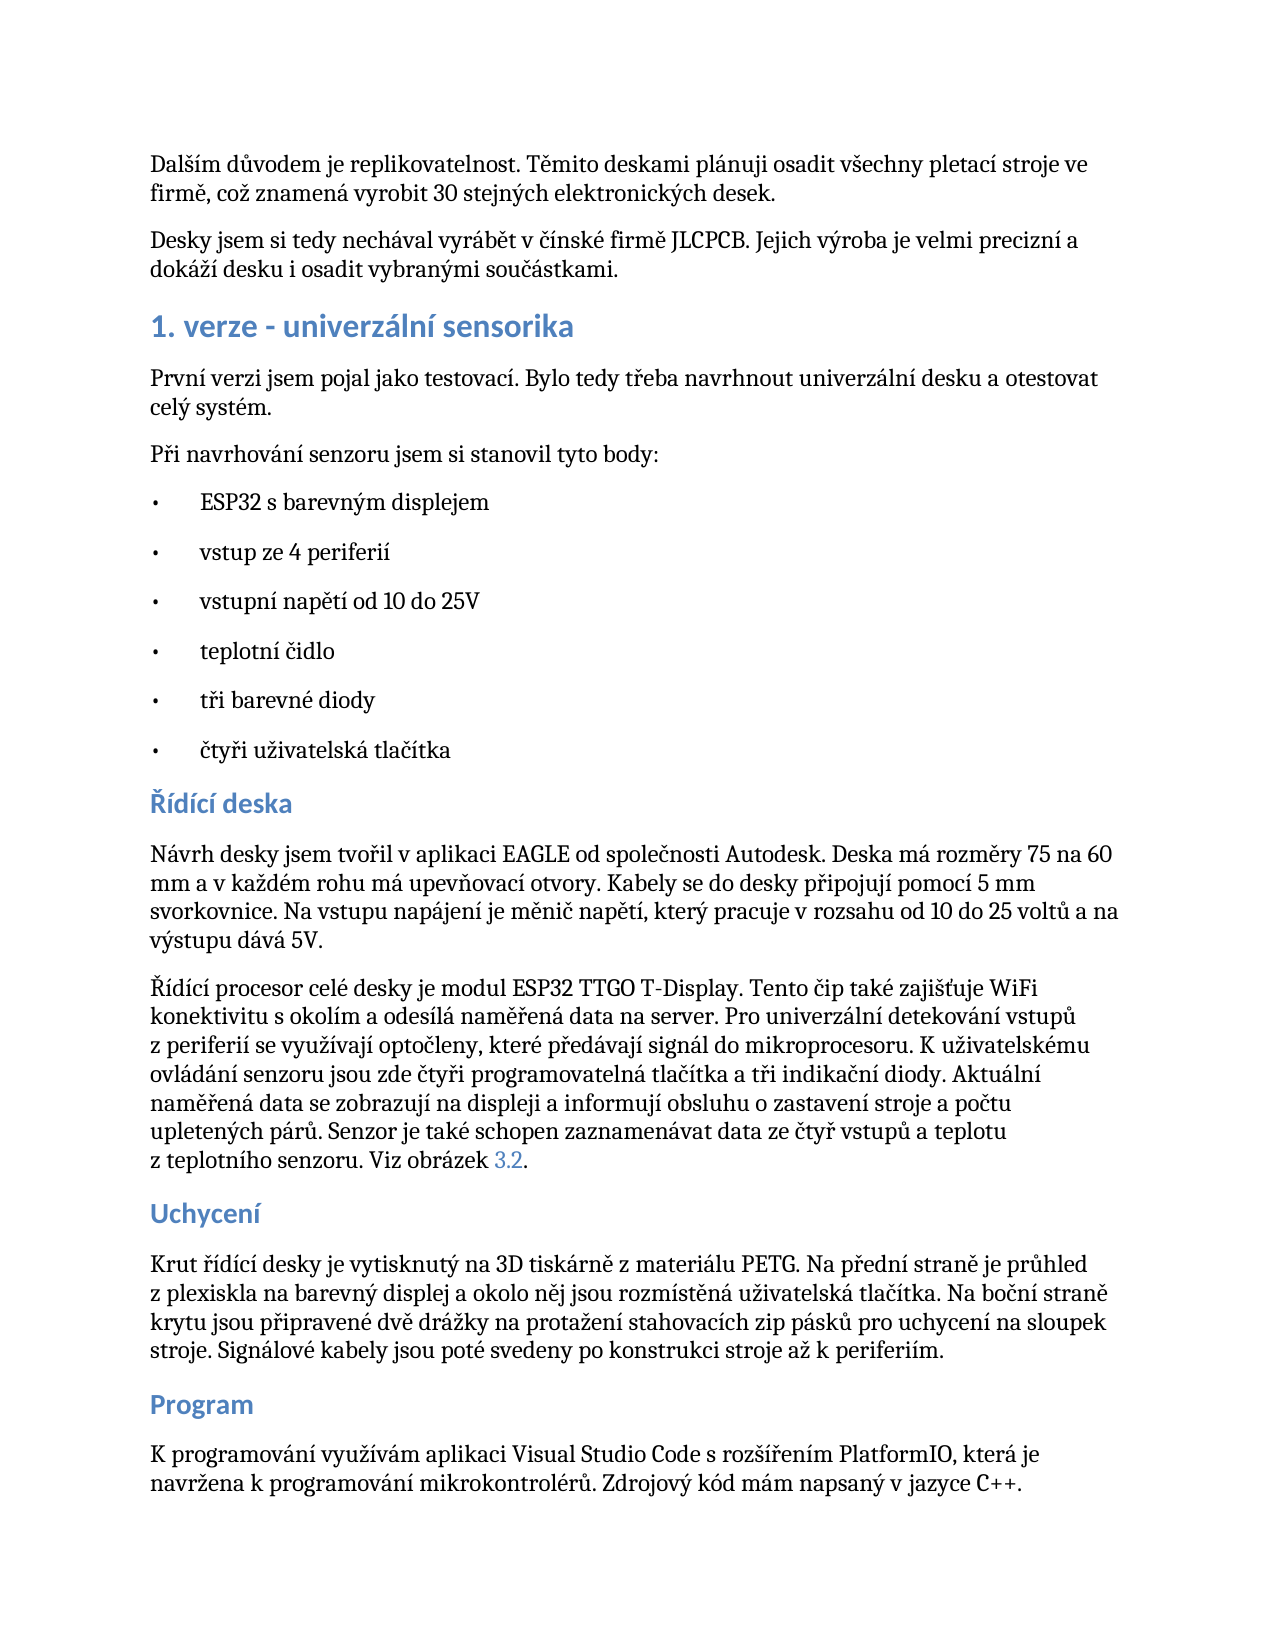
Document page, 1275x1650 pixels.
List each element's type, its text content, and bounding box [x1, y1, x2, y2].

text K programování využívám aplikaci Visual Studio Code s rozšířením PlatformIO, která je navržena k programování mikrokontrolérů. Zdrojový kód mám napsaný v jazyce C++. [150, 1440, 1125, 1498]
text Návrh desky jsem tvořil v aplikaci EAGLE od společnosti Autodesk. Deska má rozměry 75 na 60 mm a v každém rohu má upevňovací otvory. Kabely se do desky připojují pomocí 5 mm svorkovnice. Na vstupu napájení je měnič napětí, který pracuje v rozsahu od 10 do 25 voltů a na výstupu dává 5V. [150, 840, 1125, 955]
text Desky jsem si tedy nechával vyrábět v čínské firmě JLCPCB. Jejich výroba je velmi precizní a dokáží desku i osadit vybranými součástkami. [150, 226, 1125, 284]
text Řídící procesor celé desky je modul ESP32 TTGO T-Display. Tento čip také zajišťuje WiFi konektivitu s okolím a odesílá naměřená data na server. Pro univerzální detekování vstupů z periferií se využívají optočleny, které předávají signál do mikroprocesoru. K uživatelskému ovládání senzoru jsou zde čtyři programovatelná tlačítka a tři indikační diody. Aktuální naměřená data se zobrazují na displeji a informují obsluhu o zastavení stroje a počtu upletených párů. Senzor je také schopen zaznamenávat data ze čtyř vstupů a teplotu z teplotního senzoru. Viz obrázek 3.2. [150, 973, 1125, 1175]
subtitle 1. verze - univerzální sensorika [150, 304, 1125, 345]
list vstupní napětí od 10 do 25V [150, 587, 1125, 616]
text Dalším důvodem je replikovatelnost. Těmito deskami plánuji osadit všechny pletací stroje ve firmě, což znamená vyrobit 30 stejných elektronických desek. [150, 150, 1125, 207]
subtitle Řídící deska [150, 785, 1125, 821]
list ESP32 s barevným displejem [150, 488, 1125, 517]
list čtyři uživatelská tlačítka [150, 736, 1125, 764]
subtitle Program [150, 1386, 1125, 1421]
text Při navrhování senzoru jsem si stanovil tyto body: [150, 440, 1125, 469]
list vstup ze 4 periferií [150, 537, 1125, 566]
text Krut řídící desky je vytisknutý na 3D tiskárně z materiálu PETG. Na přední straně je průhled z plexiskla na barevný displej a okolo něj jsou rozmístěná uživatelská tlačítka. Na boční straně krytu jsou připravené dvě drážky na protažení stahovacích zip pásků pro uchycení na sloupek stroje. Signálové kabely jsou poté svedeny po konstrukci stroje až k periferiím. [150, 1250, 1125, 1365]
subtitle Uchycení [150, 1196, 1125, 1231]
list tři barevné diody [150, 686, 1125, 715]
list teplotní čidlo [150, 637, 1125, 665]
text První verzi jsem pojal jako testovací. Bylo tedy třeba navrhnout univerzální desku a otestovat celý systém. [150, 364, 1125, 422]
